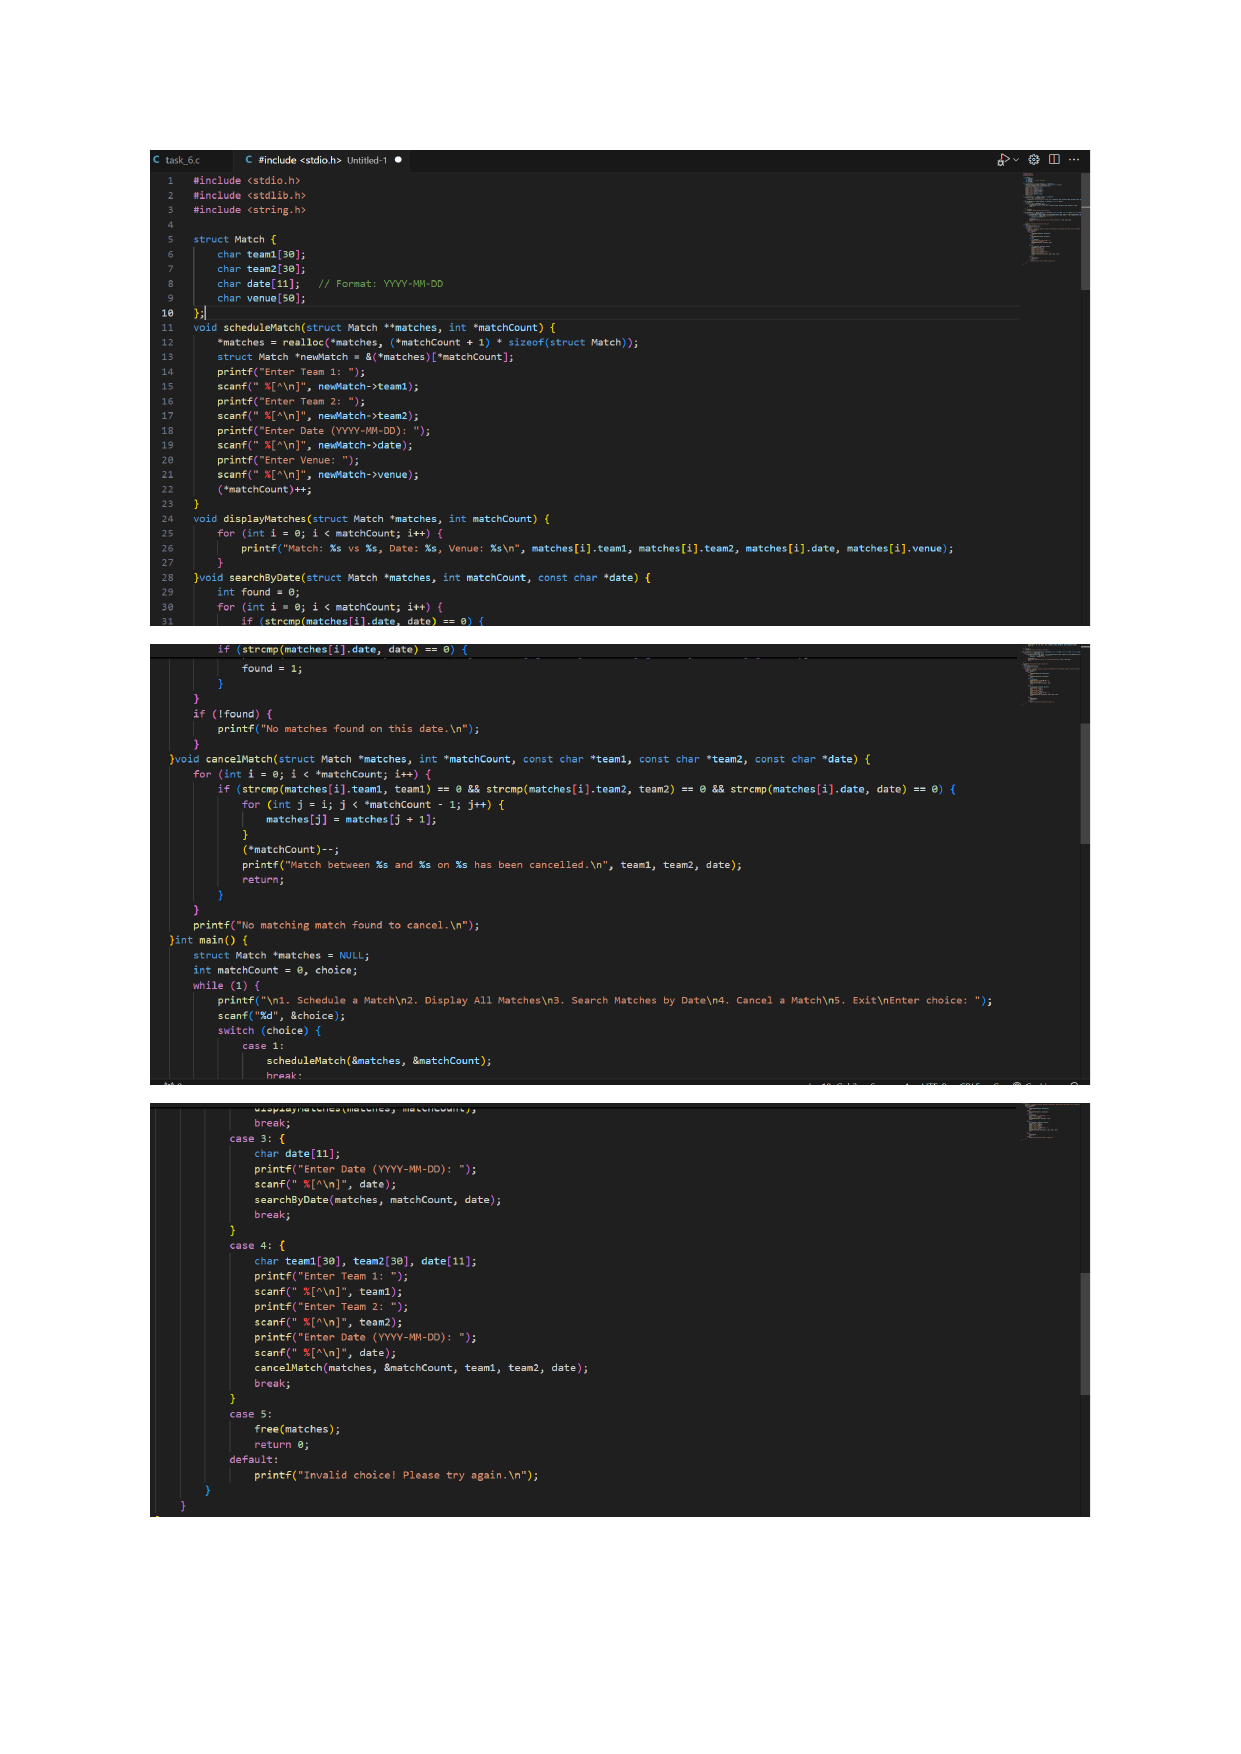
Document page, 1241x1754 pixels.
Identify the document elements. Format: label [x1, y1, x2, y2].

picture [150, 1103, 1091, 1517]
picture [150, 644, 1091, 1085]
picture [150, 150, 1091, 626]
